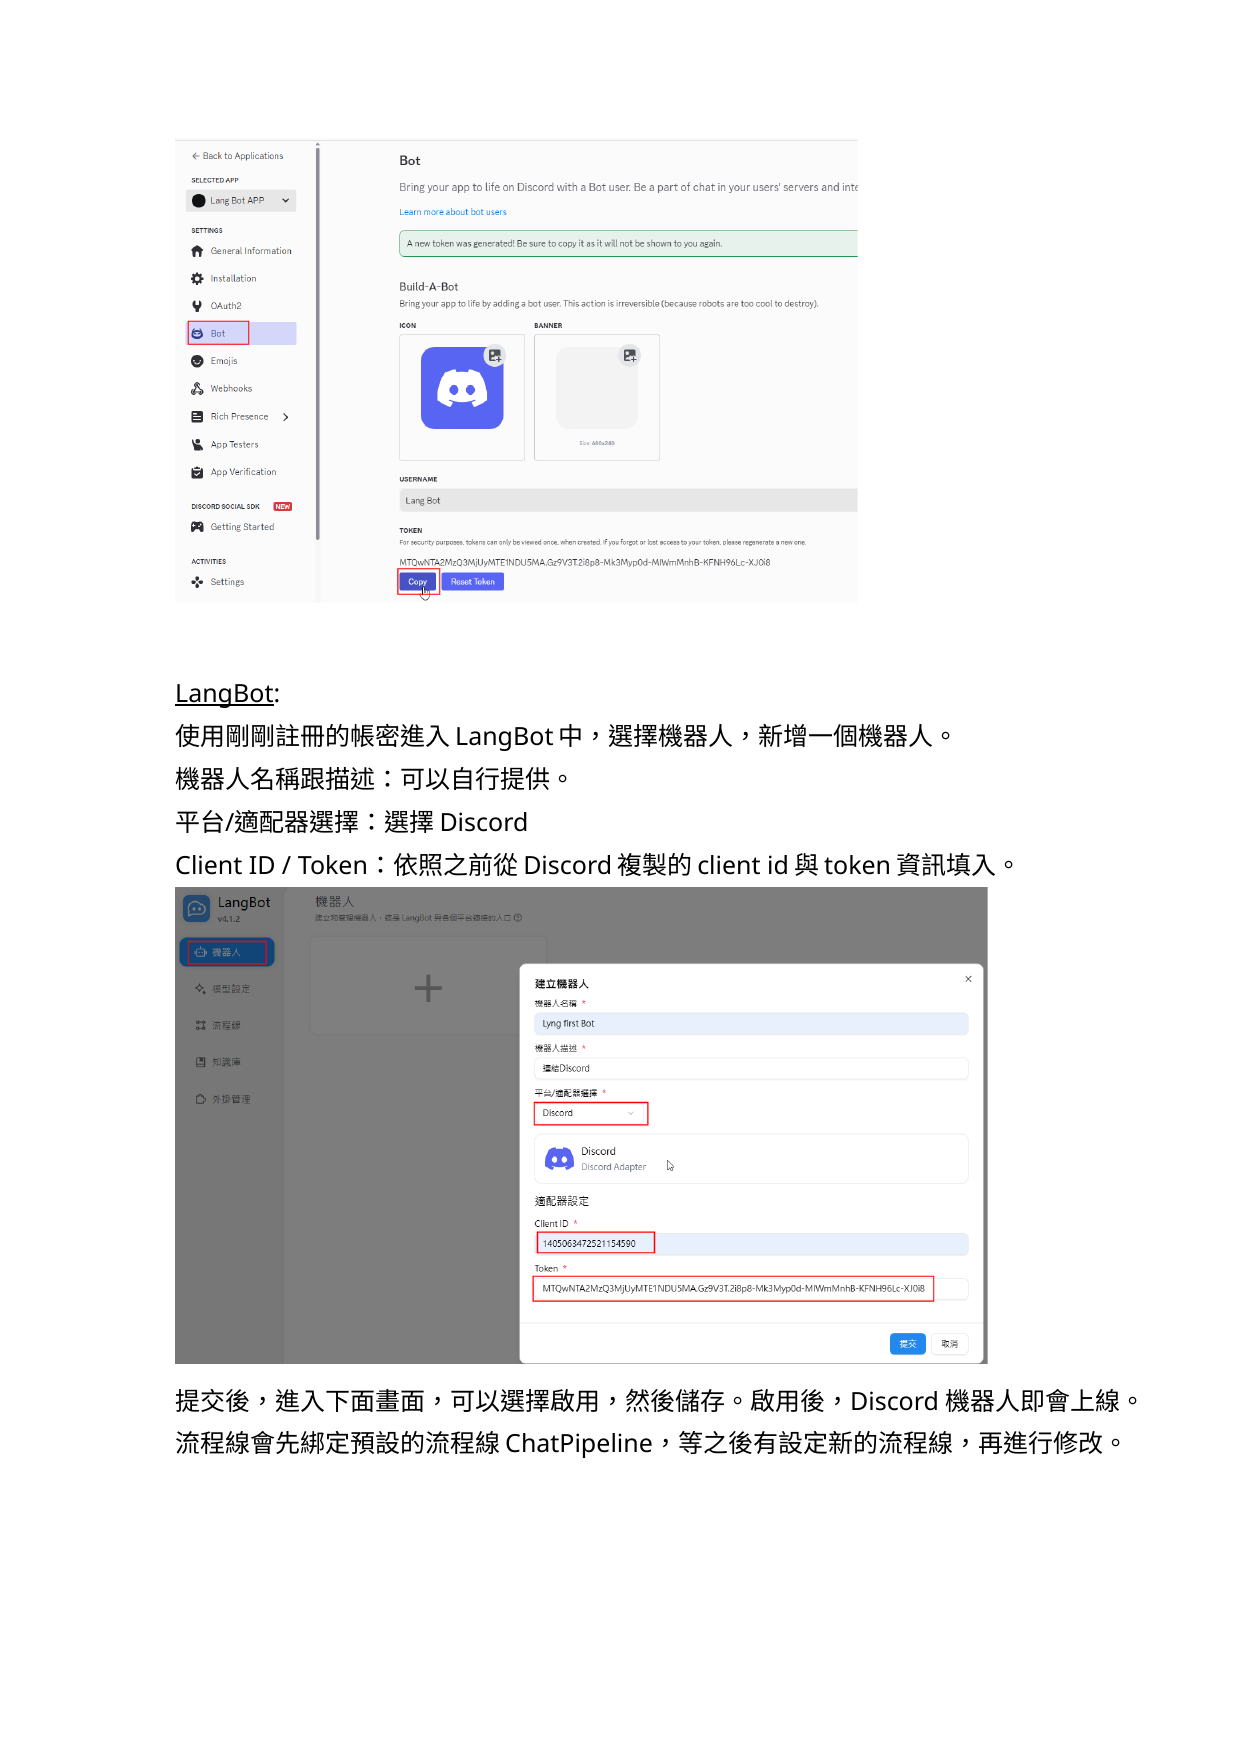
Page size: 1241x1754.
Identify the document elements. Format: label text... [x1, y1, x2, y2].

text 流程線會先綁定預設的流程線ChatPipeline，等之後有設定新的流程線，再進行修改。 [125, 1423, 1165, 1461]
picture [175, 887, 988, 1364]
picture [175, 138, 858, 603]
text 提交後，進入下面畫面，可以選擇啟用，然後儲存。啟用後，Discord 機器人即會上線。 [125, 1380, 1165, 1418]
text 平台/適配器選擇：選擇Discord [125, 802, 1165, 839]
text 使用剛剛註冊的帳密進入LangBot中，選擇機器人，新增一個機器人。 [125, 716, 1165, 754]
text Client ID / Token：依照之前從Discord複製的client id與token資訊填入。 [125, 845, 1165, 882]
text LangBot: [125, 673, 1165, 711]
text 機器人名稱跟描述：可以自行提供。 [125, 759, 1165, 797]
